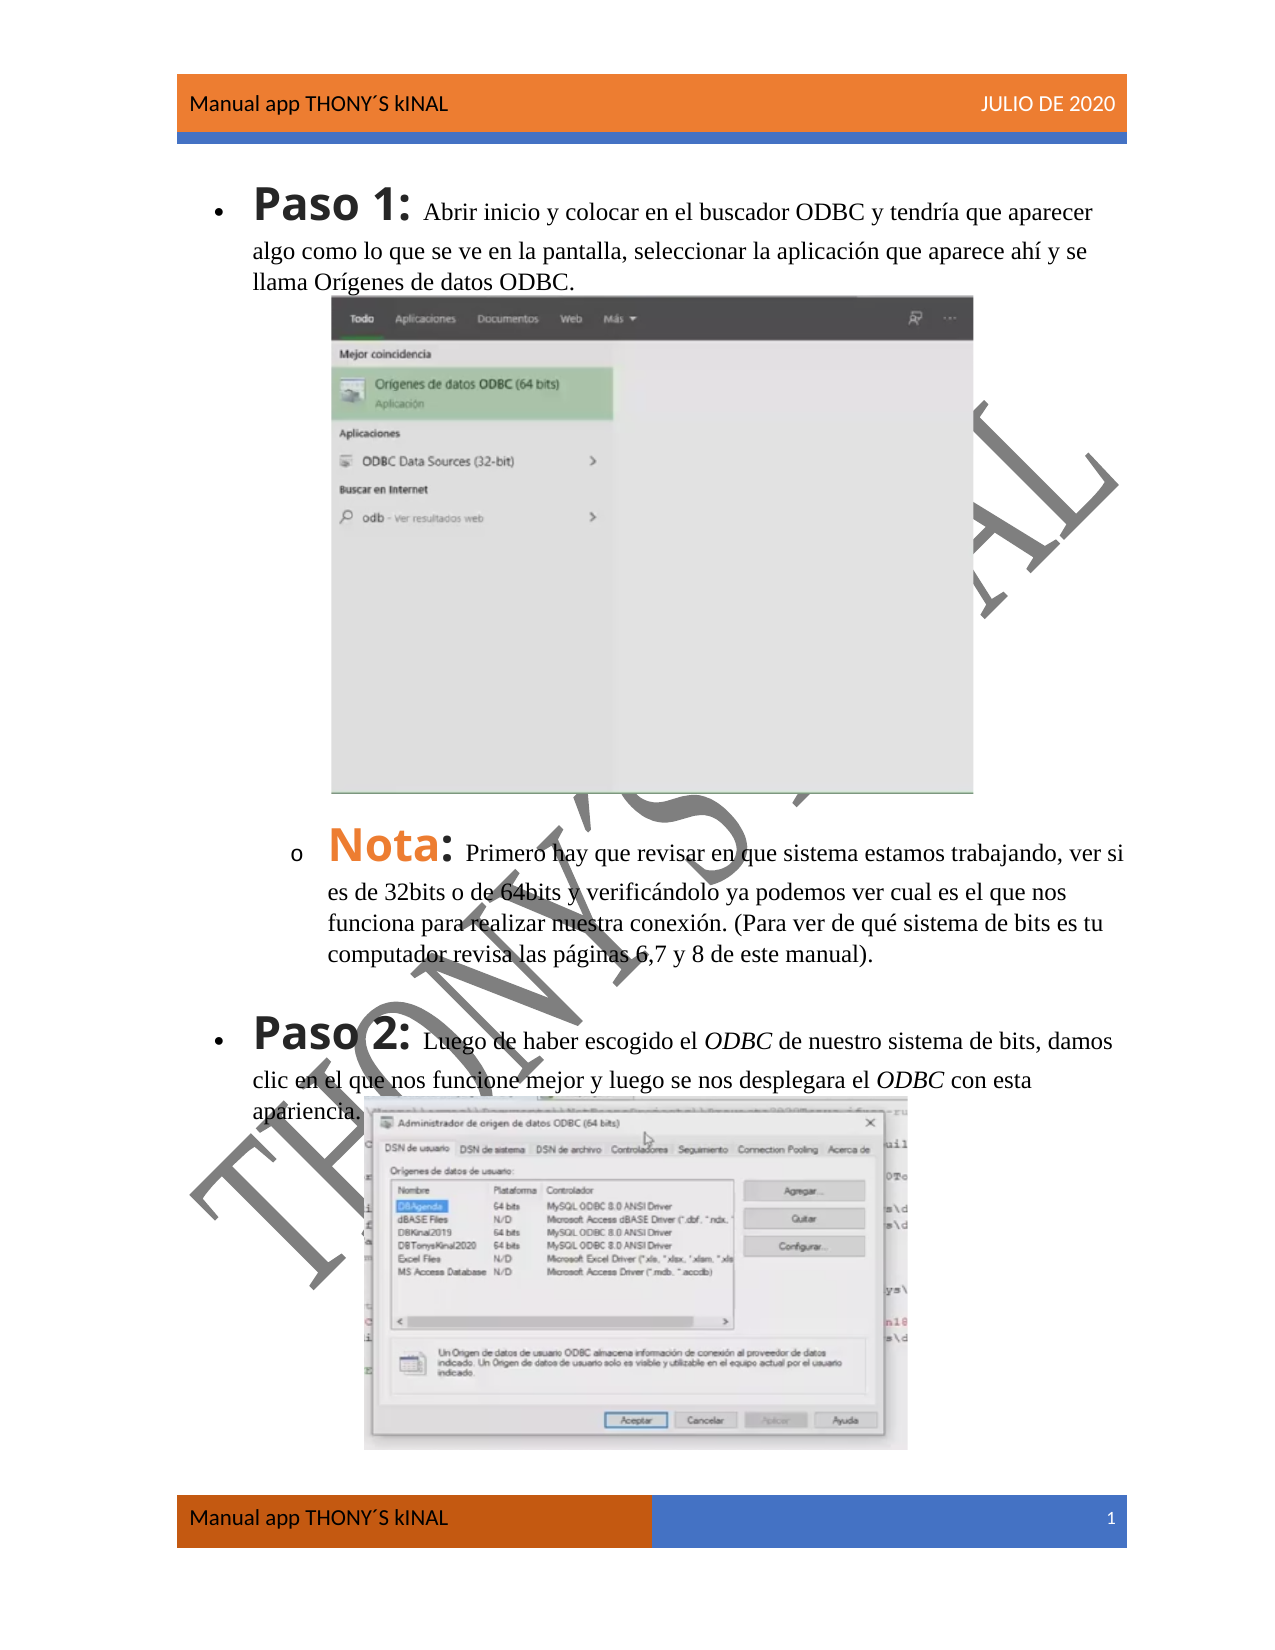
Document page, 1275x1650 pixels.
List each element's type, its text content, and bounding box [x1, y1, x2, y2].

list Paso 1: Abrir inicio y colocar en el buscador ODBC y tendría que aparecer algo como lo que se ve en la pantalla, seleccionar la aplicación que aparece ahí y se llama Orígenes de datos ODBC. [215, 172, 1127, 296]
picture [331, 296, 974, 794]
list Nota: Primero hay que revisar en que sistema estamos trabajando, ver si es de 32bits o de 64bits y verificándolo ya podemos ver cual es el que nos funciona para realizar nuestra conexión. (Para ver de qué sistema de bits es tu computador revisa las páginas 6,7 y 8 de este manual). [290, 812, 1127, 968]
picture [364, 1125, 908, 1450]
list Paso 2: Luego de haber escogido el ODBC de nuestro sistema de bits, damos clic en el que nos funcione mejor y luego se nos desplegara el ODBC con esta apariencia. [215, 1000, 1127, 1125]
